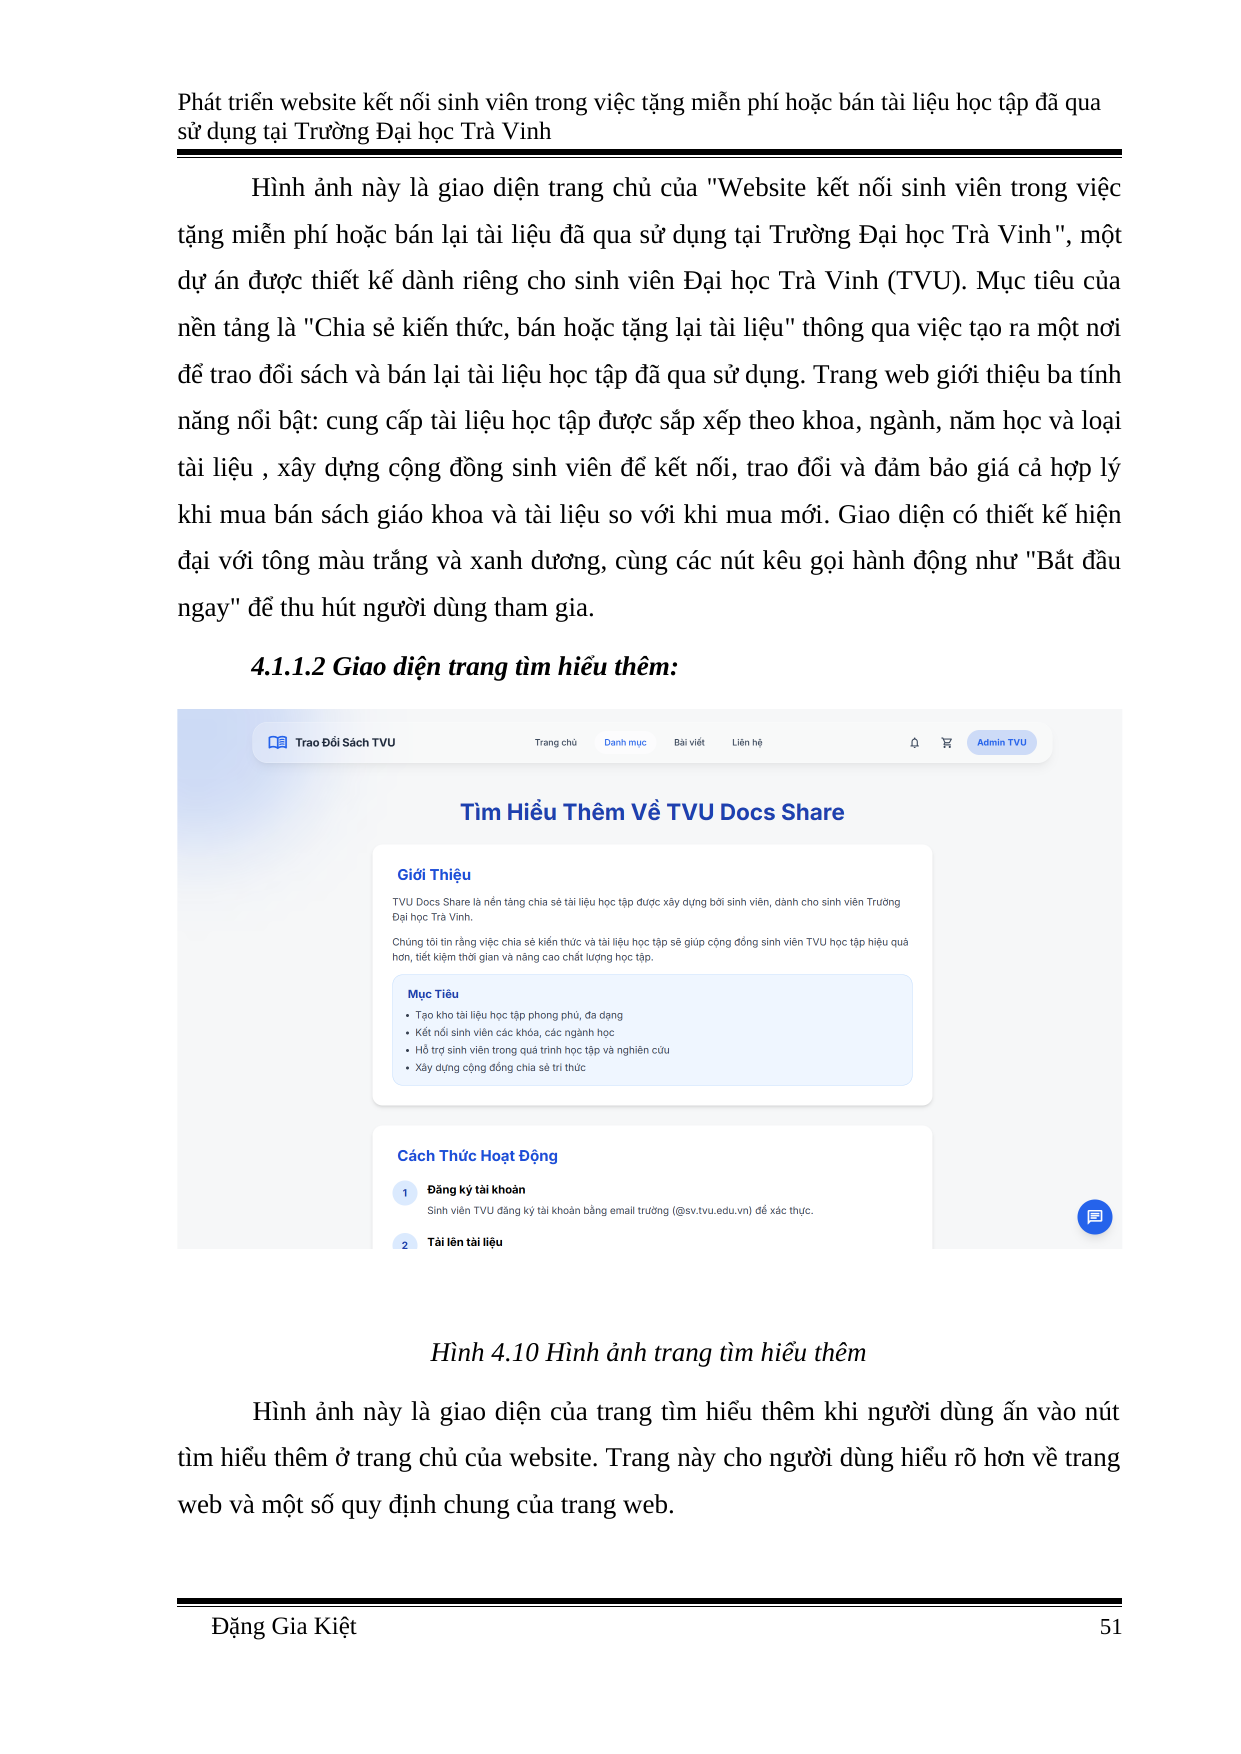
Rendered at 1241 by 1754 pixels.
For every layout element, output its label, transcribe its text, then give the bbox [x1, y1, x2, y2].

text Hình ảnh này là giao diện trang chủ của "Website kết nối sinh viên trong việc tặng miễn phí hoặc bán lại tài liệu đã qua sử dụng tại Trường Đại học Trà Vinh", một dự án được thiết kế dành riêng cho sinh viên Đại học Trà Vinh (TVU). Mục tiêu của nền tảng là "Chia sẻ kiến thức, bán hoặc tặng lại tài liệu" thông qua việc tạo ra một nơi để trao đổi sách và bán lại tài liệu học tập đã qua sử dụng. Trang web giới thiệu ba tính năng nổi bật: cung cấp tài liệu học tập được sắp xếp theo khoa, ngành, năm học và loại tài liệu , xây dựng cộng đồng sinh viên để kết nối, trao đổi và đảm bảo giá cả hợp lý khi mua bán sách giáo khoa và tài liệu so với khi mua mới. Giao diện có thiết kế hiện đại với tông màu trắng và xanh dương, cùng các nút kêu gọi hành động như "Bắt đầu ngay" để thu hút người dùng tham gia. [177, 171, 1122, 622]
text Hình ảnh này là giao diện của trang tìm hiểu thêm khi người dùng ấn vào nút tìm hiểu thêm ở trang chủ của website. Trang này cho người dùng hiểu rõ hơn về trang web và một số quy định chung của trang web. [177, 1395, 1122, 1519]
subtitle Giao diện trang tìm hiểu thêm: [251, 650, 1122, 681]
picture [177, 709, 1123, 1249]
